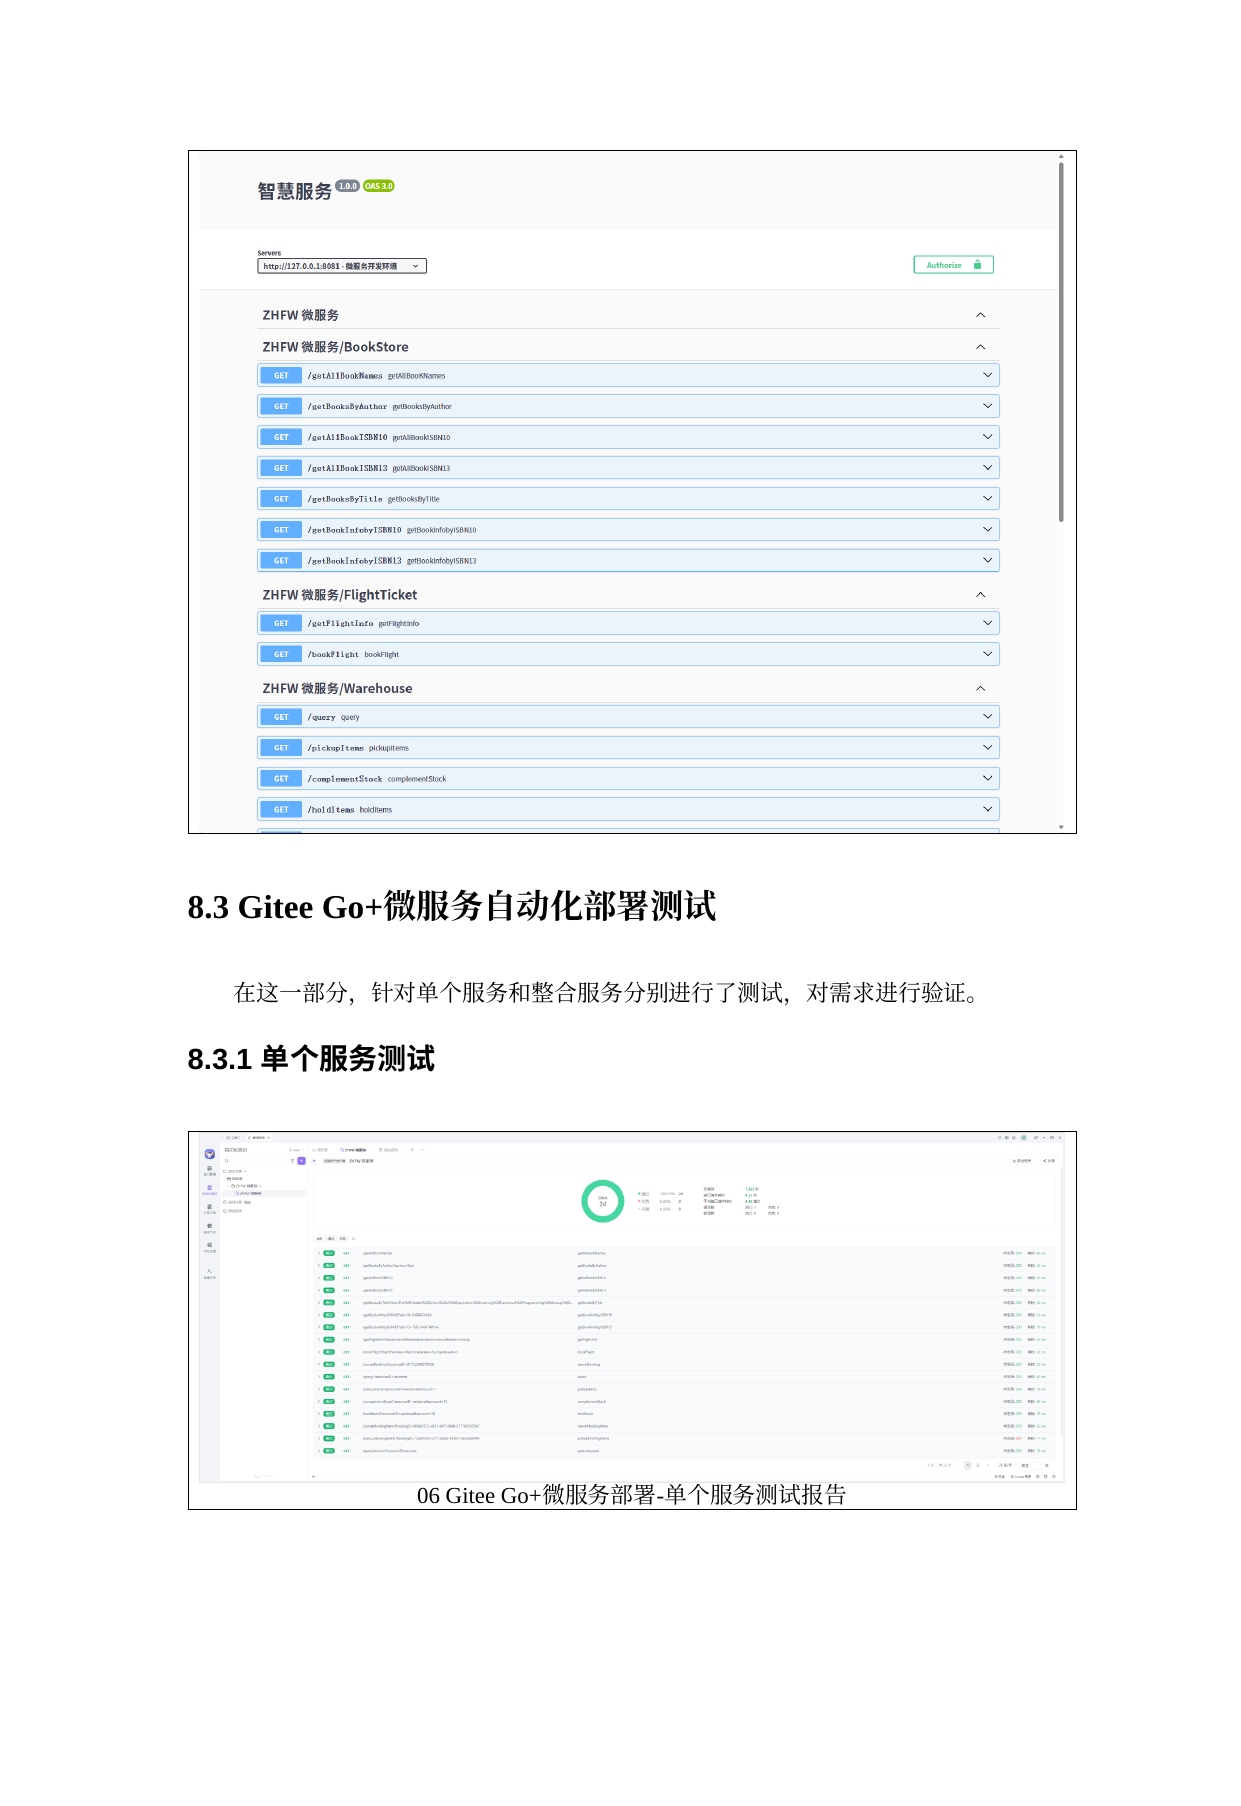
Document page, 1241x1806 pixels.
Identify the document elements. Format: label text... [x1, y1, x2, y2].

subtitle 8.3 Gitee Go+微服务自动化部署测试 [187, 887, 1053, 925]
picture [199, 1132, 1065, 1483]
text 在这一部分，针对单个服务和整合服务分别进行了测试，对需求进行验证。 [187, 980, 1053, 1006]
subtitle 8.3.1 单个服务测试 [187, 1036, 1053, 1078]
table_header [1064, 151, 1076, 833]
table_header [189, 151, 199, 833]
table_header 06 Gitee Go+微服务部署-单个服务测试报告 [189, 1132, 1076, 1509]
picture [199, 151, 1064, 833]
